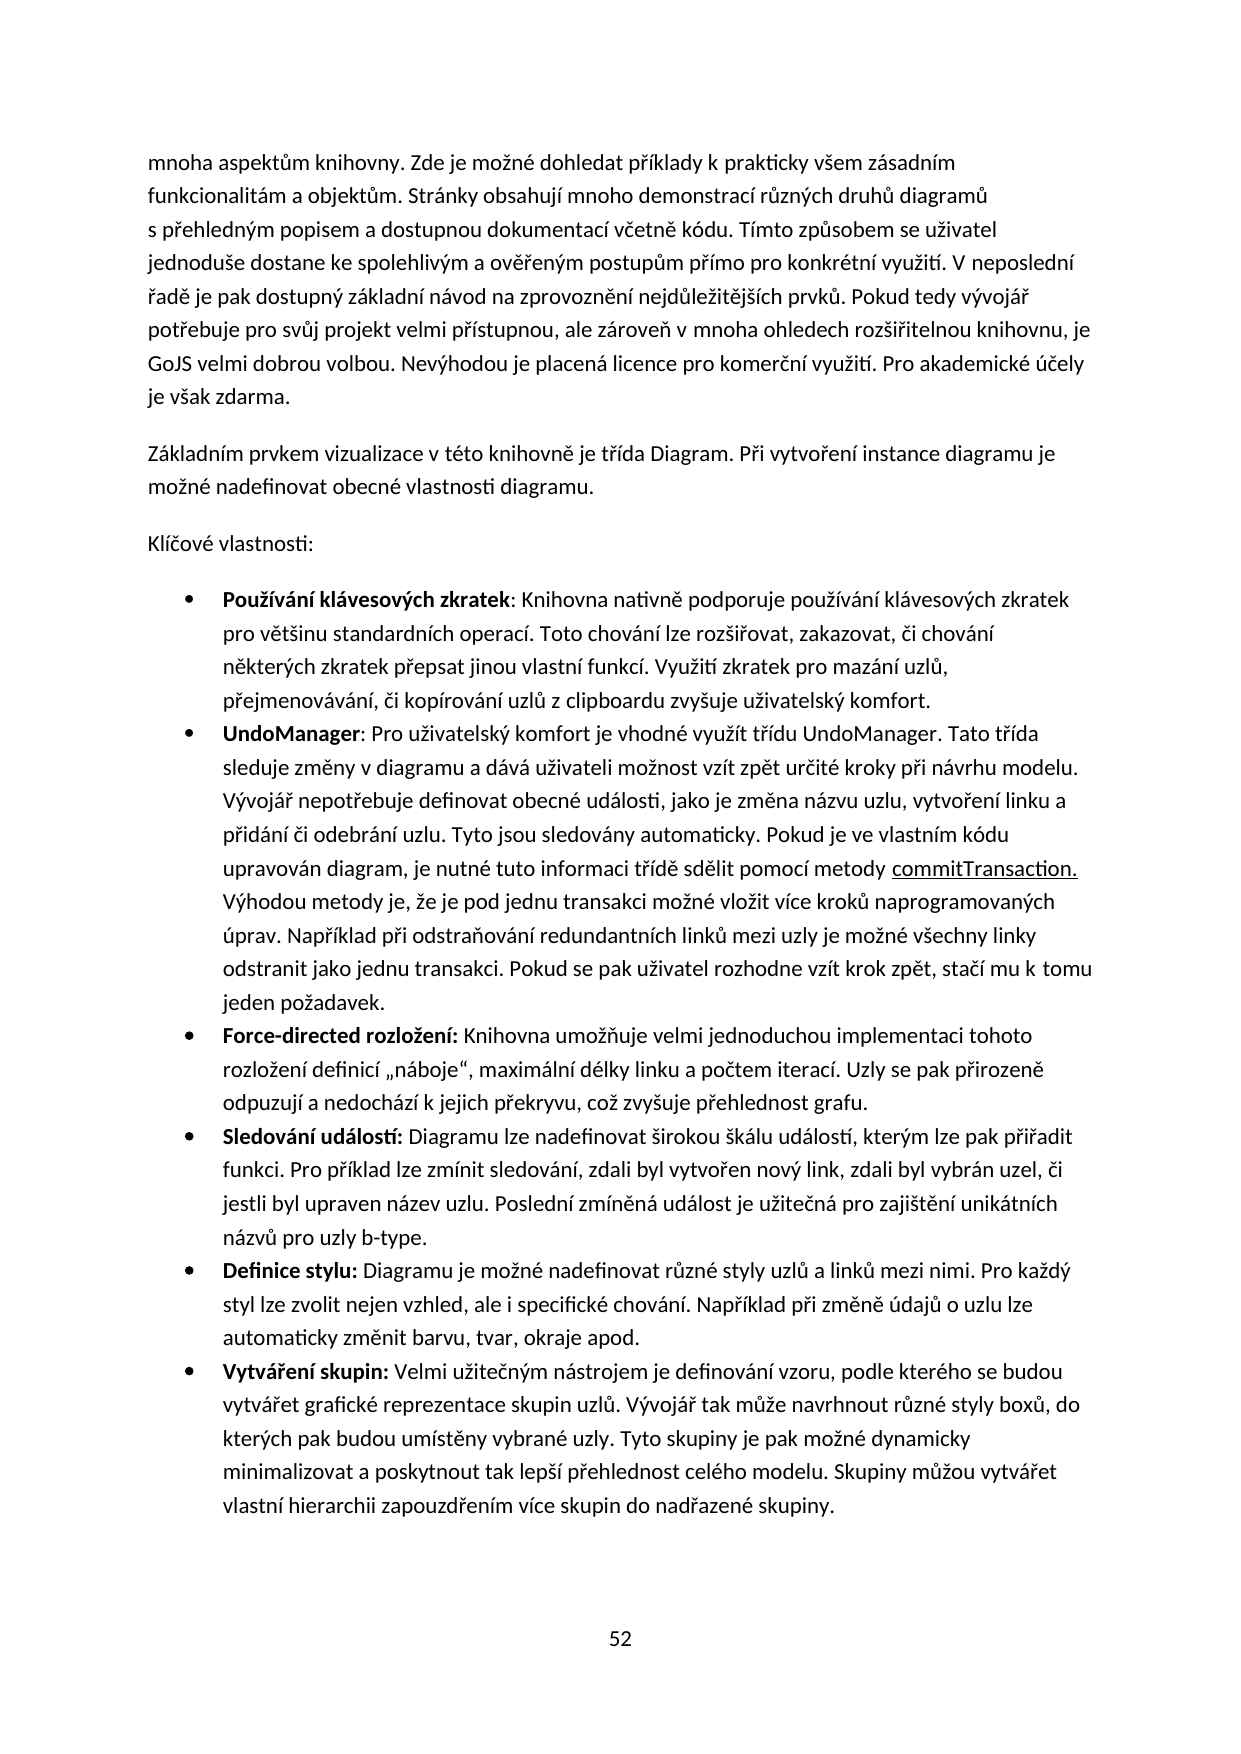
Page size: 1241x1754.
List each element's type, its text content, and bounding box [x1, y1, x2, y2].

text Klíčové vlastnosti: [148, 529, 1093, 557]
list Definice stylu: Diagramu je možné nadefinovat různé styly uzlů a linků mezi nimi. Pro každý styl lze zvolit nejen vzhled, ale i specifické chování. Například při změně údajů o uzlu lze automaticky změnit barvu, tvar, okraje apod. [185, 1256, 1093, 1351]
text Základním prvkem vizualizace v této knihovně je třída Diagram. Při vytvoření instance diagramu je možné nadefinovat obecné vlastnosti diagramu. [148, 439, 1093, 500]
list UndoManager: Pro uživatelský komfort je vhodné využít třídu UndoManager. Tato třída sleduje změny v diagramu a dává uživateli možnost vzít zpět určité kroky při návrhu modelu. Vývojář nepotřebuje definovat obecné události, jako je změna názvu uzlu, vytvoření linku a přidání či odebrání uzlu. Tyto jsou sledovány automaticky. Pokud je ve vlastním kódu upravován diagram, je nutné tuto informaci třídě sdělit pomocí metody commitTransaction. Výhodou metody je, že je pod jednu transakci možné vložit více kroků naprogramovaných úprav. Například při odstraňování redundantních linků mezi uzly je možné všechny linky odstranit jako jednu transakci. Pokud se pak uživatel rozhodne vzít krok zpět, stačí mu k tomu jeden požadavek. [185, 719, 1093, 1016]
list Vytváření skupin: Velmi užitečným nástrojem je definování vzoru, podle kterého se budou vytvářet grafické reprezentace skupin uzlů. Vývojář tak může navrhnout různé styly boxů, do kterých pak budou umístěny vybrané uzly. Tyto skupiny je pak možné dynamicky minimalizovat a poskytnout tak lepší přehlednost celého modelu. Skupiny můžou vytvářet vlastní hierarchii zapouzdřením více skupin do nadřazené skupiny. [185, 1357, 1093, 1519]
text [148, 148, 1093, 410]
list Sledování událostí: Diagramu lze nadefinovat širokou škálu událostí, kterým lze pak přiřadit funkci. Pro příklad lze zmínit sledování, zdali byl vytvořen nový link, zdali byl vybrán uzel, či jestli byl upraven název uzlu. Poslední zmíněná událost je užitečná pro zajištění unikátních názvů pro uzly b-type. [185, 1122, 1093, 1251]
list Používání klávesových zkratek: Knihovna nativně podporuje používání klávesových zkratek pro většinu standardních operací. Toto chování lze rozšiřovat, zakazovat, či chování některých zkratek přepsat jinou vlastní funkcí. Využití zkratek pro mazání uzlů, přejmenovávání, či kopírování uzlů z clipboardu zvyšuje uživatelský komfort. [185, 585, 1093, 714]
list Force-directed rozložení: Knihovna umožňuje velmi jednoduchou implementaci tohoto rozložení definicí „náboje“, maximální délky linku a počtem iterací. Uzly se pak přirozeně odpuzují a nedochází k jejich překryvu, což zvyšuje přehlednost grafu. [185, 1021, 1093, 1116]
